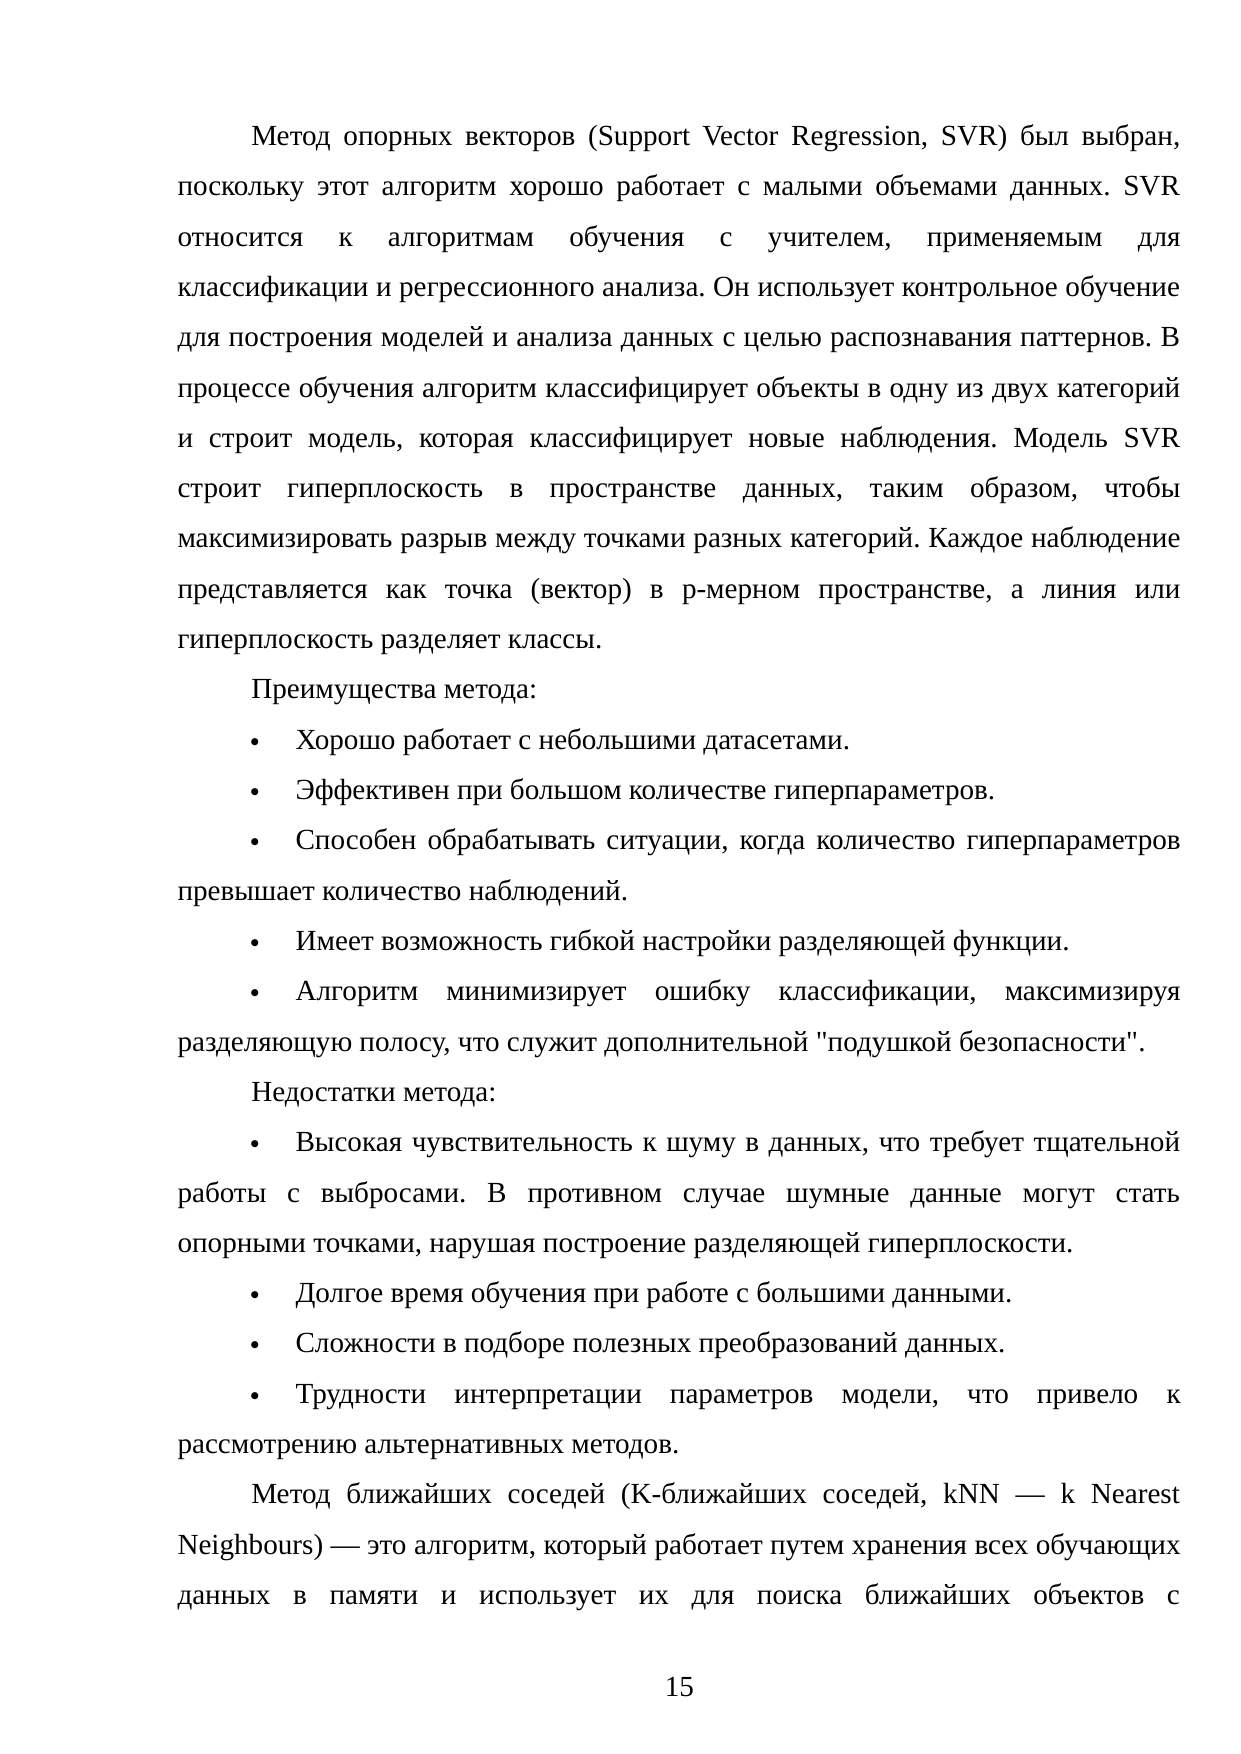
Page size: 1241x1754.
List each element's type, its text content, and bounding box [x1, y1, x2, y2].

list Сложности в подборе полезных преобразований данных. [177, 1326, 1181, 1359]
list Способен обрабатывать ситуации, когда количество гиперпараметров превышает количество наблюдений. [177, 822, 1181, 906]
list Имеет возможность гибкой настройки разделяющей функции. [177, 923, 1181, 957]
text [177, 1477, 1181, 1611]
list Хорошо работает с небольшими датасетами. [177, 722, 1181, 755]
list Долгое время обучения при работе с большими данными. [177, 1275, 1181, 1309]
text Недостатки метода: [177, 1074, 1181, 1108]
list Трудности интерпретации параметров модели, что привело к рассмотрению альтернативных методов. [177, 1376, 1181, 1460]
text Метод опорных векторов (Support Vector Regression, SVR) был выбран, поскольку этот алгоритм хорошо работает с малыми объемами данных. SVR относится к алгоритмам обучения с учителем, применяемым для классификации и регрессионного анализа. Он использует контрольное обучение для построения моделей и анализа данных с целью распознавания паттернов. В процессе обучения алгоритм классифицирует объекты в одну из двух категорий и строит модель, которая классифицирует новые наблюдения. Модель SVR строит гиперплоскость в пространстве данных, таким образом, чтобы максимизировать разрыв между точками разных категорий. Каждое наблюдение представляется как точка (вектор) в p-мерном пространстве, а линия или гиперплоскость разделяет классы. [177, 118, 1181, 655]
text Преимущества метода: [177, 672, 1181, 705]
list Алгоритм минимизирует ошибку классификации, максимизируя разделяющую полосу, что служит дополнительной "подушкой безопасности". [177, 973, 1181, 1057]
list Высокая чувствительность к шуму в данных, что требует тщательной работы с выбросами. В противном случае шумные данные могут стать опорными точками, нарушая построение разделяющей гиперплоскости. [177, 1124, 1181, 1258]
list Эффективен при большом количестве гиперпараметров. [177, 772, 1181, 806]
